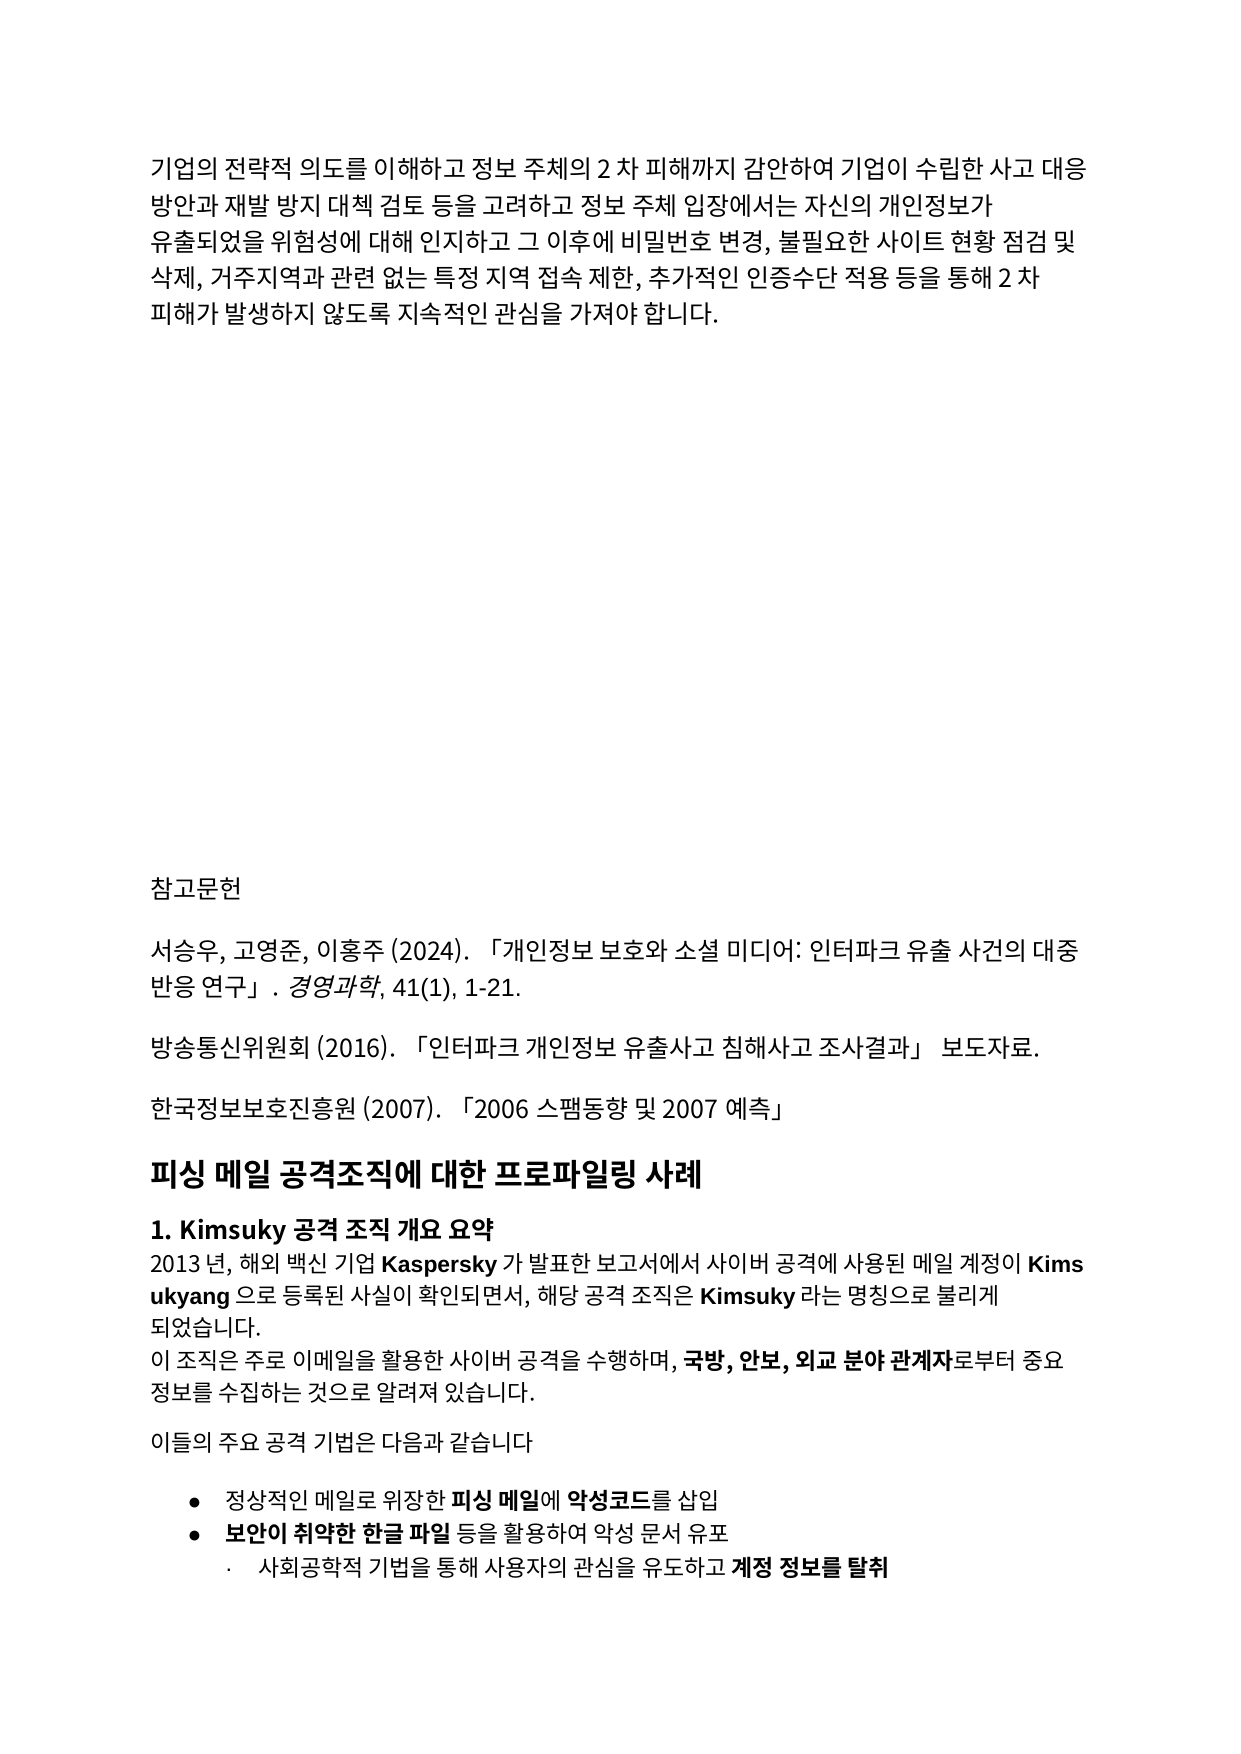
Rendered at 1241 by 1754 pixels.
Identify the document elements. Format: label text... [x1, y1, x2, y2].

text 1. Kimsuky 공격 조직 개요 요약 2013년, 해외 백신 기업 Kaspersky가 발표한 보고서에서 사이버 공격에 사용된 메일 계정이 Kimsukyang으로 등록된 사실이 확인되면서, 해당 공격 조직은 Kimsuky라는 명칭으로 불리게 되었습니다. 이 조직은 주로 이메일을 활용한 사이버 공격을 수행하며, 국방, 안보, 외교 분야 관계자로부터 중요 정보를 수집하는 것으로 알려져 있습니다. [150, 1211, 1090, 1408]
text 참고문헌 [150, 870, 1090, 906]
text 서승우, 고영준, 이홍주 (2024). 「개인정보 보호와 소셜 미디어: 인터파크 유출 사건의 대중 반응 연구」. 경영과학, 41(1), 1-21. [150, 931, 1090, 1003]
text 기업의 전략적 의도를 이해하고 정보 주체의 2차 피해까지 감안하여 기업이 수립한 사고 대응 방안과 재발 방지 대첵 검토 등을 고려하고 정보 주체 입장에서는 자신의 개인정보가 유출되었을 위험성에 대해 인지하고 그 이후에 비밀번호 변경, 불필요한 사이트 현황 점검 및 삭제, 거주지역과 관련 없는 특정 지역 접속 제한, 추가적인 인증수단 적용 등을 통해 2차 피해가 발생하지 않도록 지속적인 관심을 가져야 합니다. [150, 150, 1090, 331]
list 보안이 취약한 한글 파일 등을 활용하여 악성 문서 유포 [187, 1516, 1090, 1549]
title 피싱 메일 공격조직에 대한 프로파일링 사례 [150, 1151, 1090, 1195]
text 방송통신위원회 (2016). 「인터파크 개인정보 유출사고 침해사고 조사결과」 보도자료. [150, 1028, 1090, 1065]
text 이들의 주요 공격 기법은 다음과 같습니다 [150, 1425, 1090, 1458]
list 정상적인 메일로 위장한 피싱 메일에 악성코드를 삽입 [187, 1483, 1090, 1516]
text 한국정보보호진흥원 (2007). 「2006 스팸동향 및 2007 예측」 [150, 1090, 1090, 1126]
text · 사회공학적 기법을 통해 사용자의 관심을 유도하고 계정 정보를 탈취 [225, 1549, 1090, 1583]
